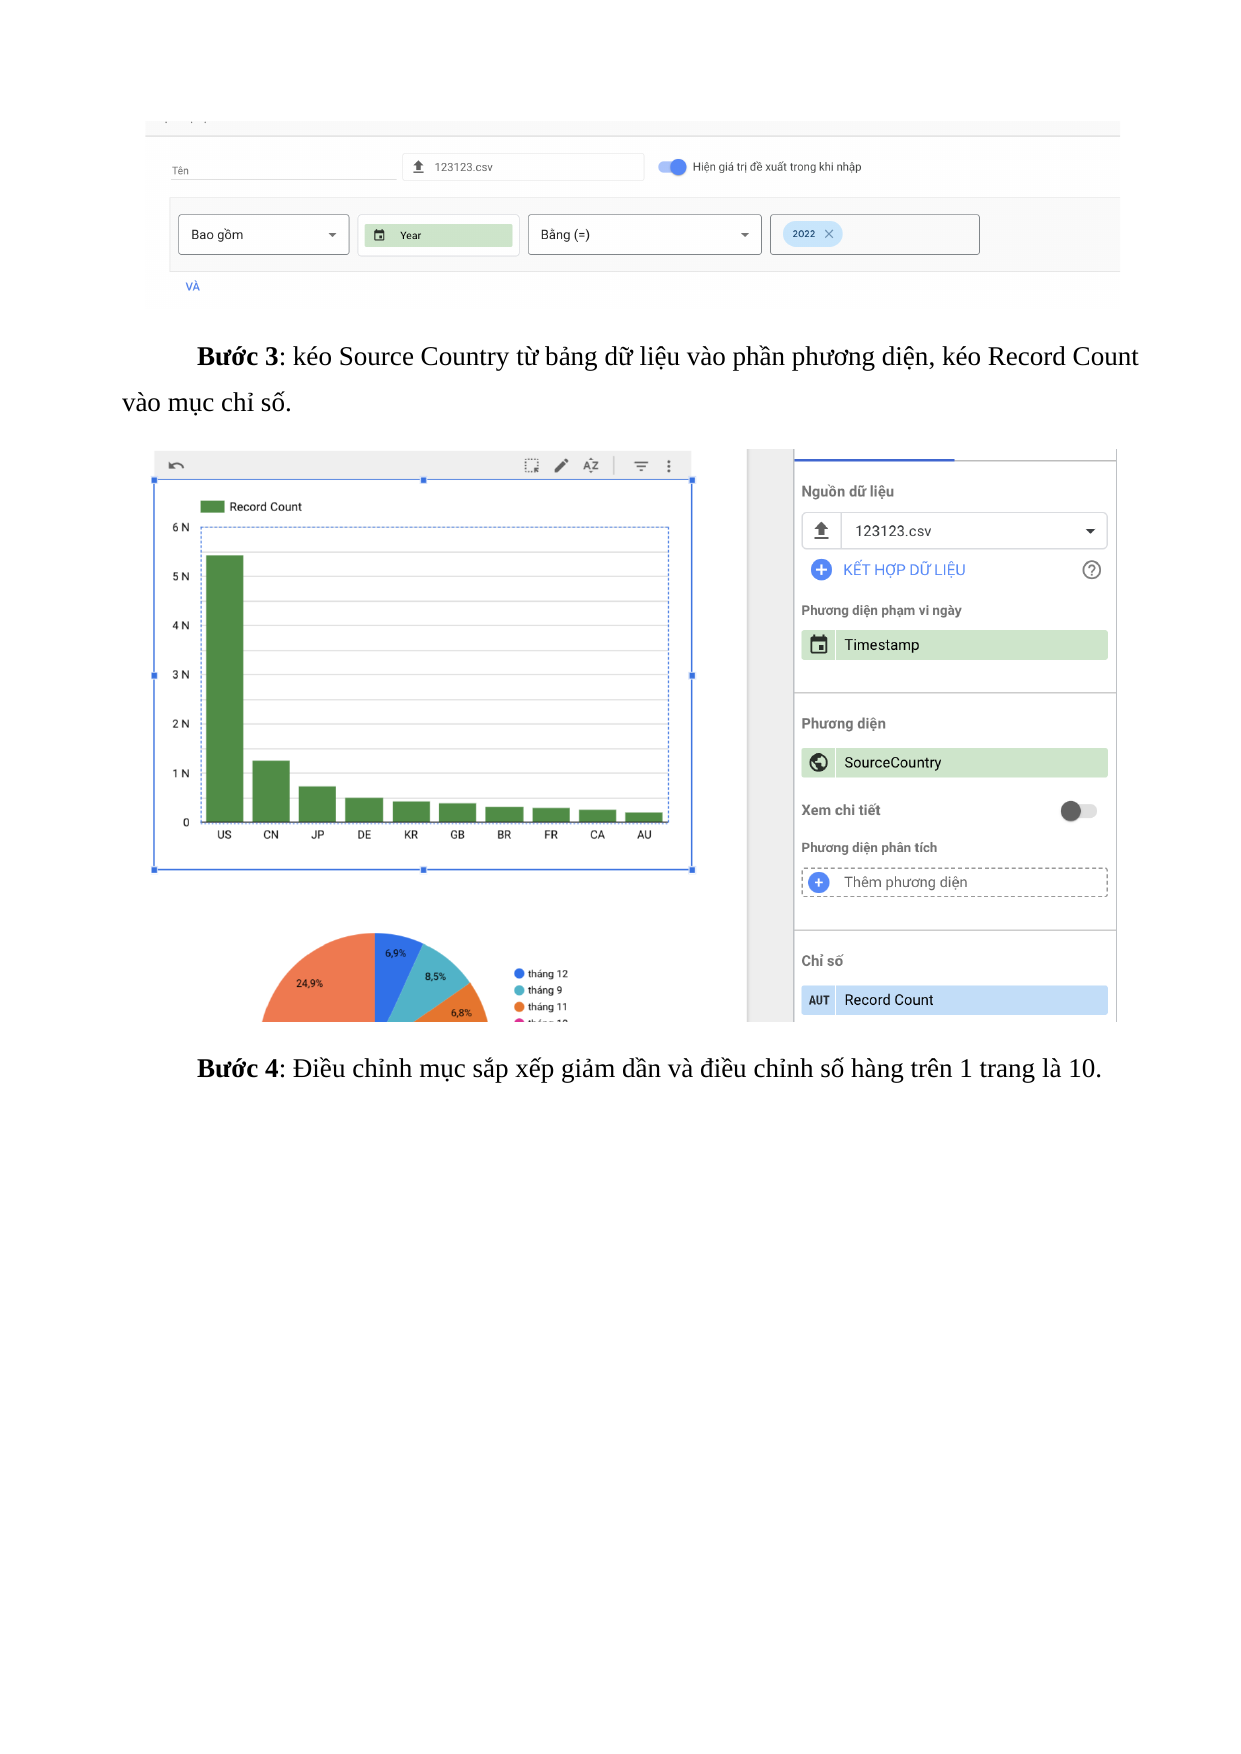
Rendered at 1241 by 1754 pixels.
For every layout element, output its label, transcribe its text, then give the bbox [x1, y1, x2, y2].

picture [145, 121, 1121, 309]
text Bước 4: Điều chỉnh mục sắp xếp giảm dần và điều chỉnh số hàng trên 1 trang là 10. [122, 1052, 1144, 1083]
text Bước 3: kéo Source Country từ bảng dữ liệu vào phần phương diện, kéo Record Count vào mục chỉ số. [122, 339, 1144, 417]
picture [145, 449, 1121, 1022]
